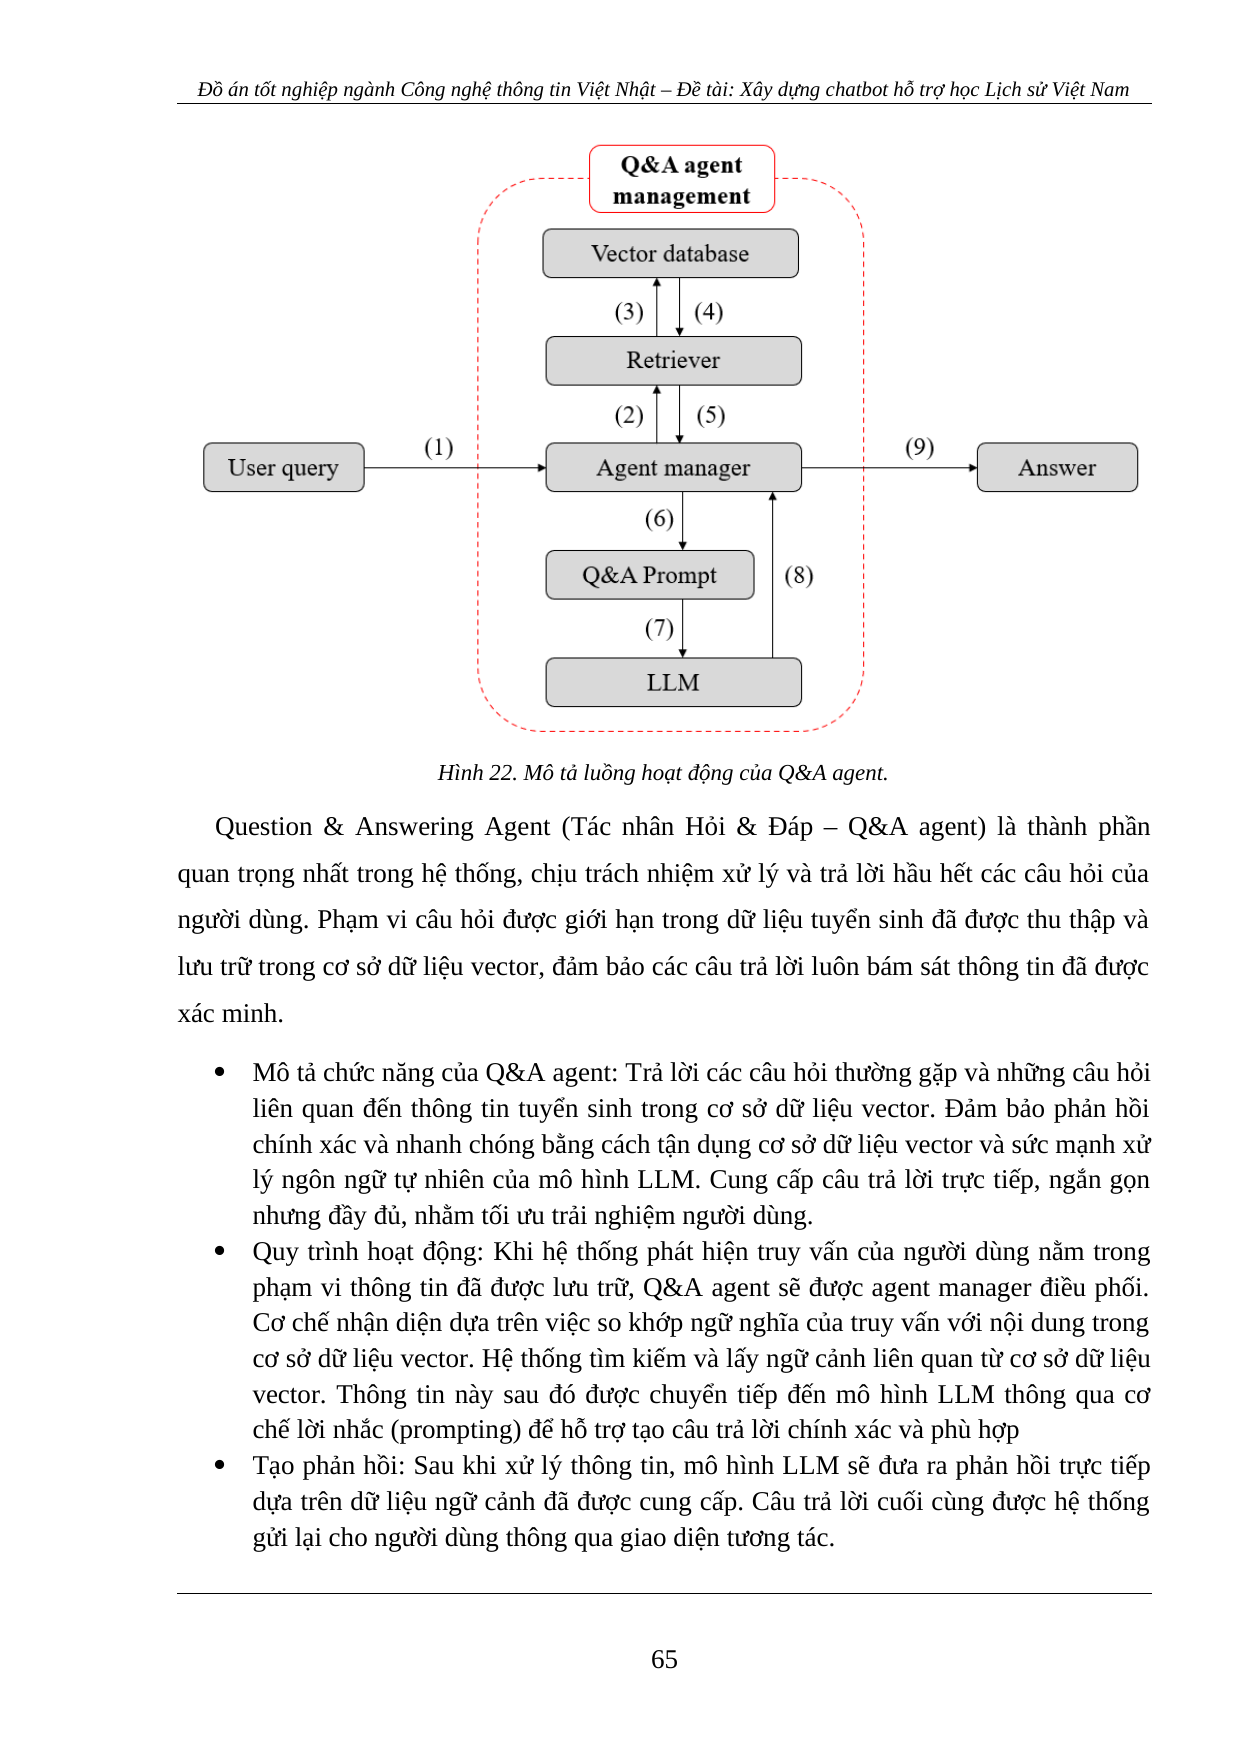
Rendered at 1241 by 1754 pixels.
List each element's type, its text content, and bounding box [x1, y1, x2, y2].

list Quy trình hoạt động: Khi hệ thống phát hiện truy vấn của người dùng nằm trong phạm vi thông tin đã được lưu trữ, Q&A agent sẽ được agent manager điều phối. Cơ chế nhận diện dựa trên việc so khớp ngữ nghĩa của truy vấn với nội dung trong cơ sở dữ liệu vector. Hệ thống tìm kiếm và lấy ngữ cảnh liên quan từ cơ sở dữ liệu vector. Thông tin này sau đó được chuyển tiếp đến mô hình LLM thông qua cơ chế lời nhắc (prompting) để hỗ trợ tạo câu trả lời chính xác và phù hợp [215, 1235, 1152, 1445]
list Tạo phản hồi: Sau khi xử lý thông tin, mô hình LLM sẽ đưa ra phản hồi trực tiếp dựa trên dữ liệu ngữ cảnh đã được cung cấp. Câu trả lời cuối cùng được hệ thống gửi lại cho người dùng thông qua giao diện tương tác. [215, 1449, 1152, 1552]
text Question & Answering Agent (Tác nhân Hỏi & Đáp – Q&A agent) là thành phần quan trọng nhất trong hệ thống, chịu trách nhiệm xử lý và trả lời hầu hết các câu hỏi của người dùng. Phạm vi câu hỏi được giới hạn trong dữ liệu tuyển sinh đã được thu thập và lưu trữ trong cơ sở dữ liệu vector, đảm bảo các câu trả lời luôn bám sát thông tin đã được xác minh. [177, 810, 1152, 1028]
list Mô tả chức năng của Q&A agent: Trả lời các câu hỏi thường gặp và những câu hỏi liên quan đến thông tin tuyển sinh trong cơ sở dữ liệu vector. Đảm bảo phản hồi chính xác và nhanh chóng bằng cách tận dụng cơ sở dữ liệu vector và sức mạnh xử lý ngôn ngữ tự nhiên của mô hình LLM. Cung cấp câu trả lời trực tiếp, ngắn gọn nhưng đầy đủ, nhằm tối ưu trải nghiệm người dùng. [215, 1056, 1152, 1230]
picture [177, 119, 1147, 743]
